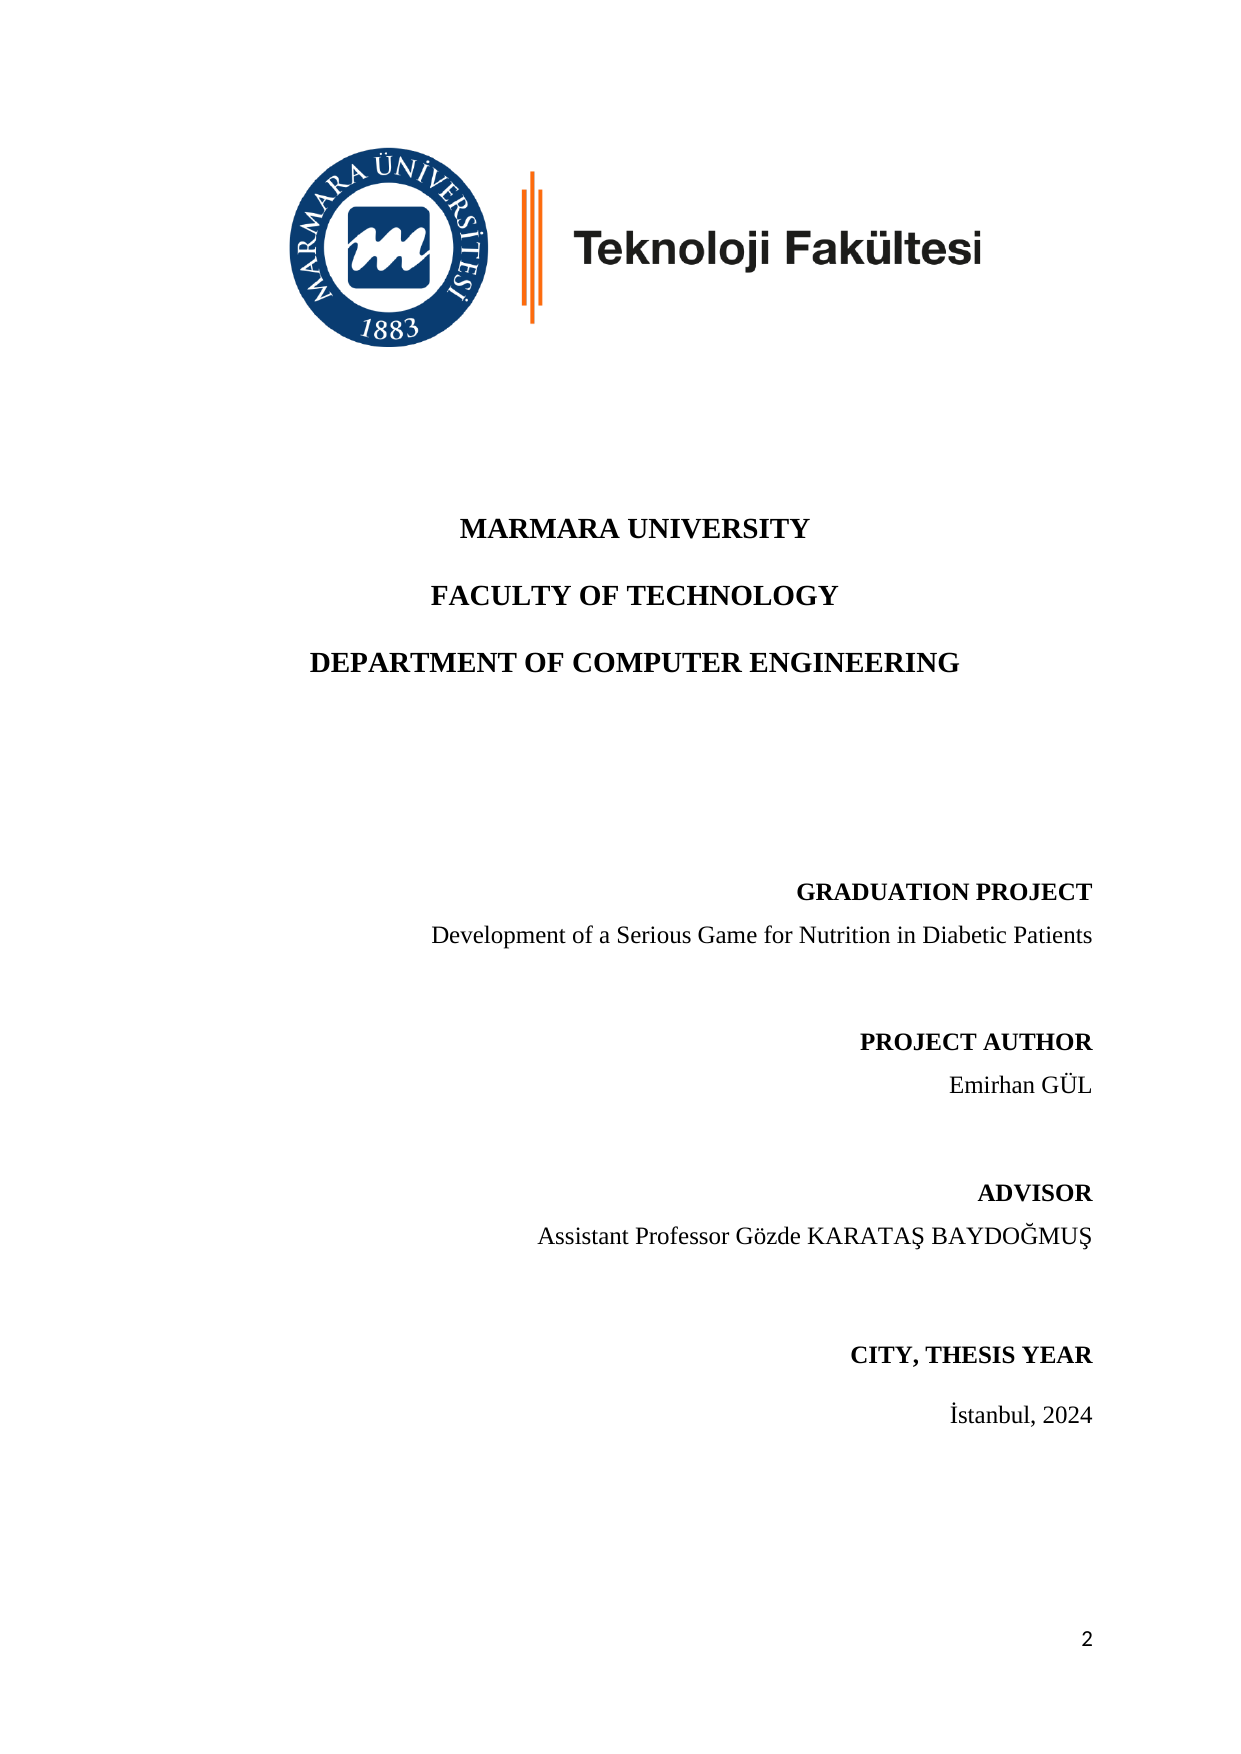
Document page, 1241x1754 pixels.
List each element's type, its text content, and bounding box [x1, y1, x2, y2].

text MARMARA UNIVERSITY [177, 511, 1092, 544]
text FACULTY OF TECHNOLOGY [177, 578, 1092, 611]
text Development of a Serious Game for Nutrition in Diabetic Patients [177, 920, 1092, 948]
text Assistant Professor Gözde KARATAŞ BAYDOĞMUŞ [177, 1221, 1092, 1250]
text CITY, THESIS YEAR [177, 1341, 1092, 1369]
text İstanbul, 2024 [177, 1400, 1092, 1429]
picture [289, 147, 981, 347]
text DEPARTMENT OF COMPUTER ENGINEERING [177, 645, 1092, 678]
text PROJECT AUTHOR [177, 1027, 1092, 1056]
text Emirhan GÜL [177, 1070, 1092, 1099]
text ADVISOR [177, 1178, 1092, 1207]
text GRADUATION PROJECT [177, 877, 1092, 905]
